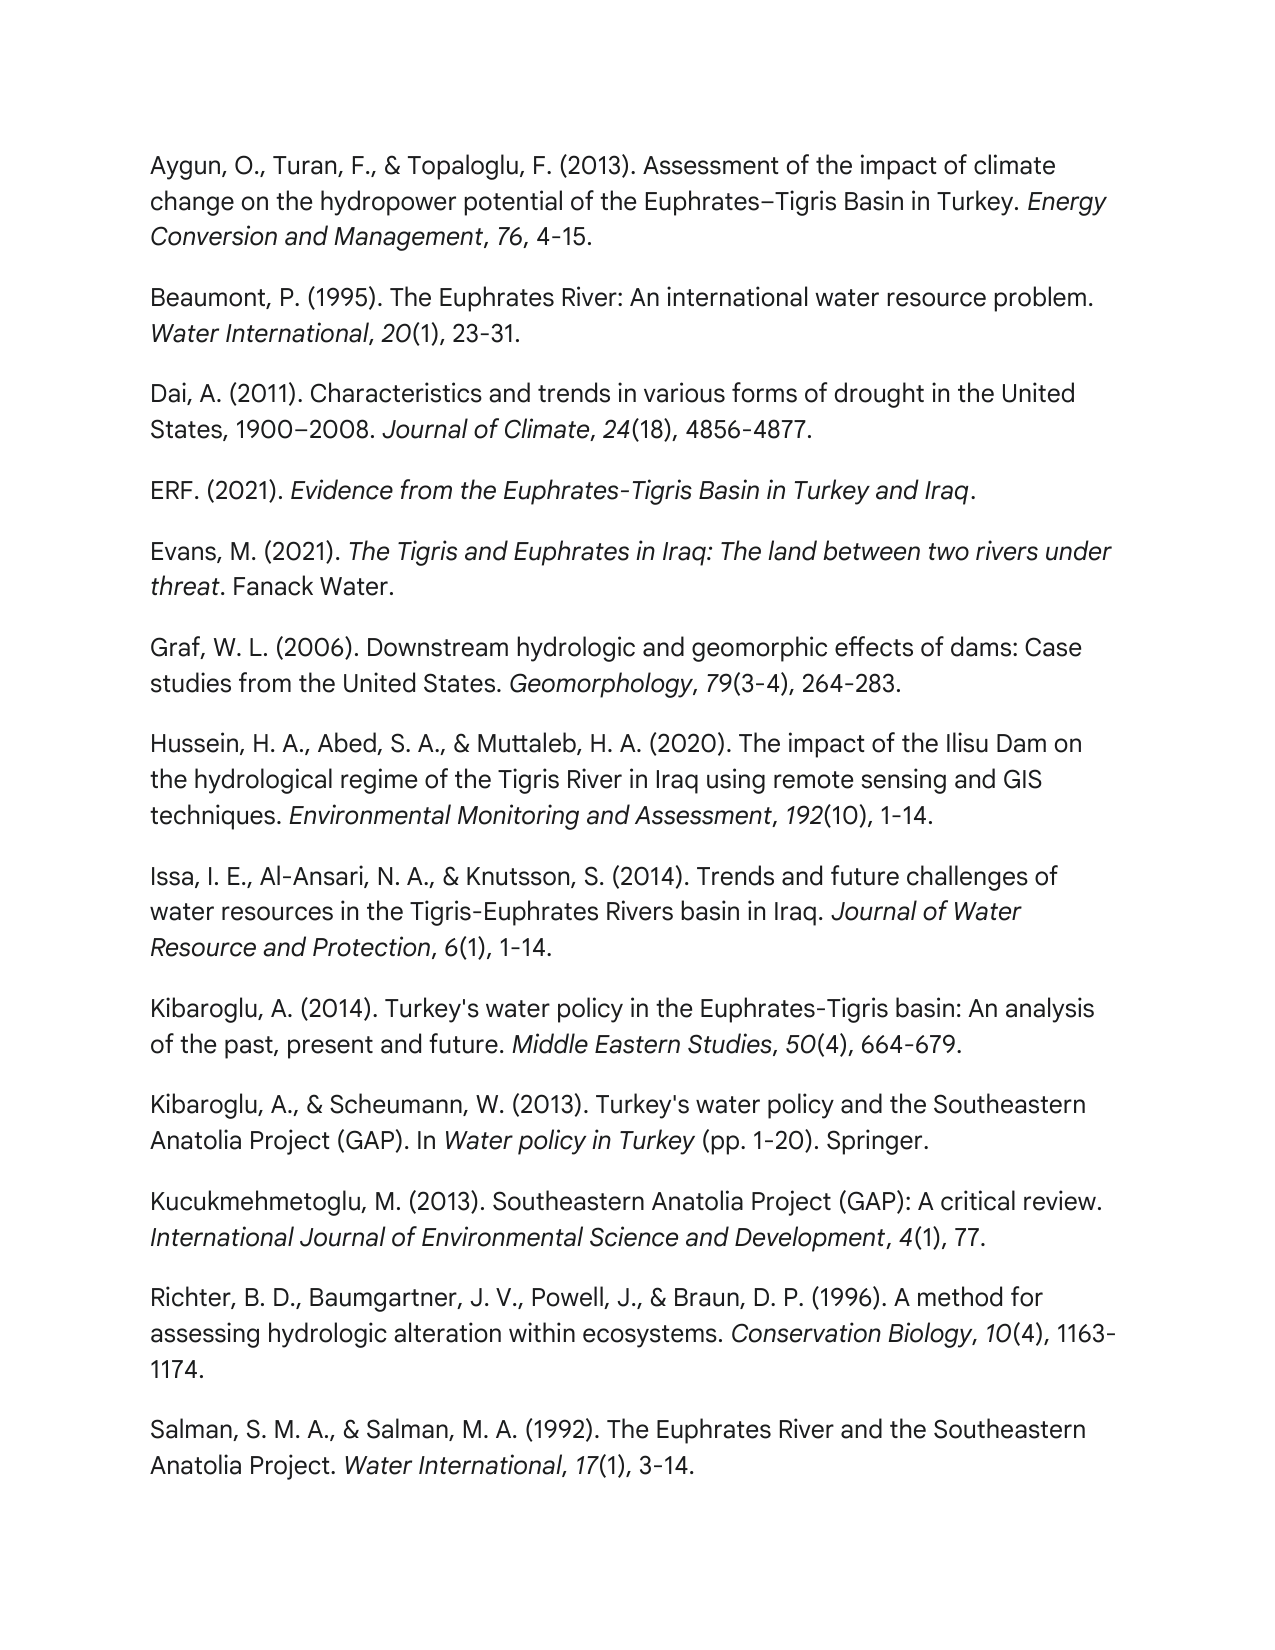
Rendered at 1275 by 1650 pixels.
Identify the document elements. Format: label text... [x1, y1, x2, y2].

text Aygun, O., Turan, F., & Topaloglu, F. (2013). Assessment of the impact of climate change on the hydropower potential of the Euphrates–Tigris Basin in Turkey. Energy Conversion and Management, 76, 4-15. [150, 150, 1125, 253]
text Graf, W. L. (2006). Downstream hydrologic and geomorphic effects of dams: Case studies from the United States. Geomorphology, 79(3-4), 264-283. [150, 632, 1125, 699]
text Richter, B. D., Baumgartner, J. V., Powell, J., & Braun, D. P. (1996). A method for assessing hydrologic alteration within ecosystems. Conservation Biology, 10(4), 1163-1174. [150, 1282, 1125, 1385]
text Kibaroglu, A., & Scheumann, W. (2013). Turkey's water policy and the Southeastern Anatolia Project (GAP). In Water policy in Turkey (pp. 1-20). Springer. [150, 1089, 1125, 1157]
text Dai, A. (2011). Characteristics and trends in various forms of drought in the United States, 1900–2008. Journal of Climate, 24(18), 4856-4877. [150, 379, 1125, 446]
text Issa, I. E., Al-Ansari, N. A., & Knutsson, S. (2014). Trends and future challenges of water resources in the Tigris-Euphrates Rivers basin in Iraq. Journal of Water Resource and Protection, 6(1), 1-14. [150, 861, 1125, 964]
text Beaumont, P. (1995). The Euphrates River: An international water resource problem. Water International, 20(1), 23-31. [150, 282, 1125, 349]
text Kibaroglu, A. (2014). Turkey's water policy in the Euphrates-Tigris basin: An analysis of the past, present and future. Middle Eastern Studies, 50(4), 664-679. [150, 993, 1125, 1060]
text Evans, M. (2021). The Tigris and Euphrates in Iraq: The land between two rivers under threat. Fanack Water. [150, 536, 1125, 603]
text Hussein, H. A., Abed, S. A., & Muttaleb, H. A. (2020). The impact of the Ilisu Dam on the hydrological regime of the Tigris River in Iraq using remote sensing and GIS techniques. Environmental Monitoring and Assessment, 192(10), 1-14. [150, 729, 1125, 832]
text Kucukmehmetoglu, M. (2013). Southeastern Anatolia Project (GAP): A critical review. International Journal of Environmental Science and Development, 4(1), 77. [150, 1186, 1125, 1253]
text ERF. (2021). Evidence from the Euphrates-Tigris Basin in Turkey and Iraq. [150, 475, 1125, 506]
text Salman, S. M. A., & Salman, M. A. (1992). The Euphrates River and the Southeastern Anatolia Project. Water International, 17(1), 3-14. [150, 1415, 1125, 1482]
